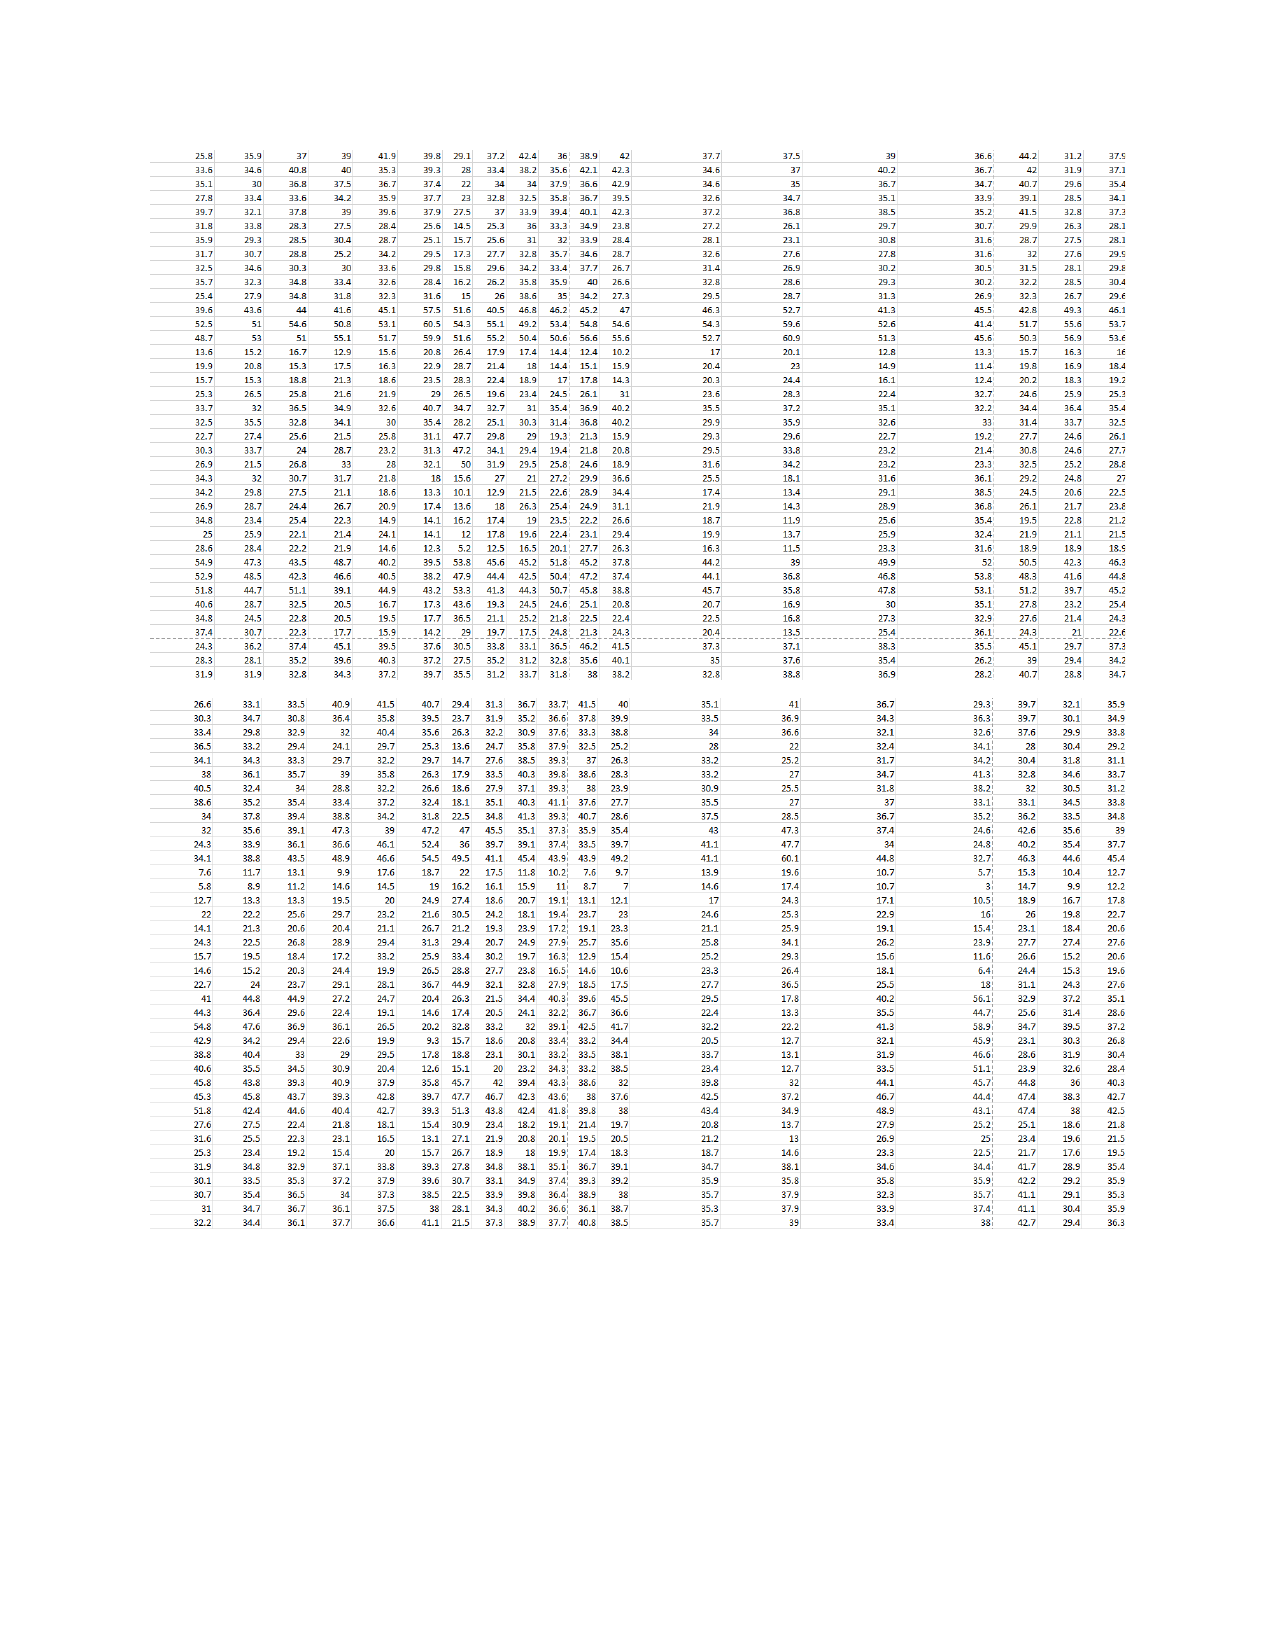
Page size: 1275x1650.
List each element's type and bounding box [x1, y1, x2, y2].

picture [150, 150, 1125, 680]
picture [150, 698, 1125, 1229]
